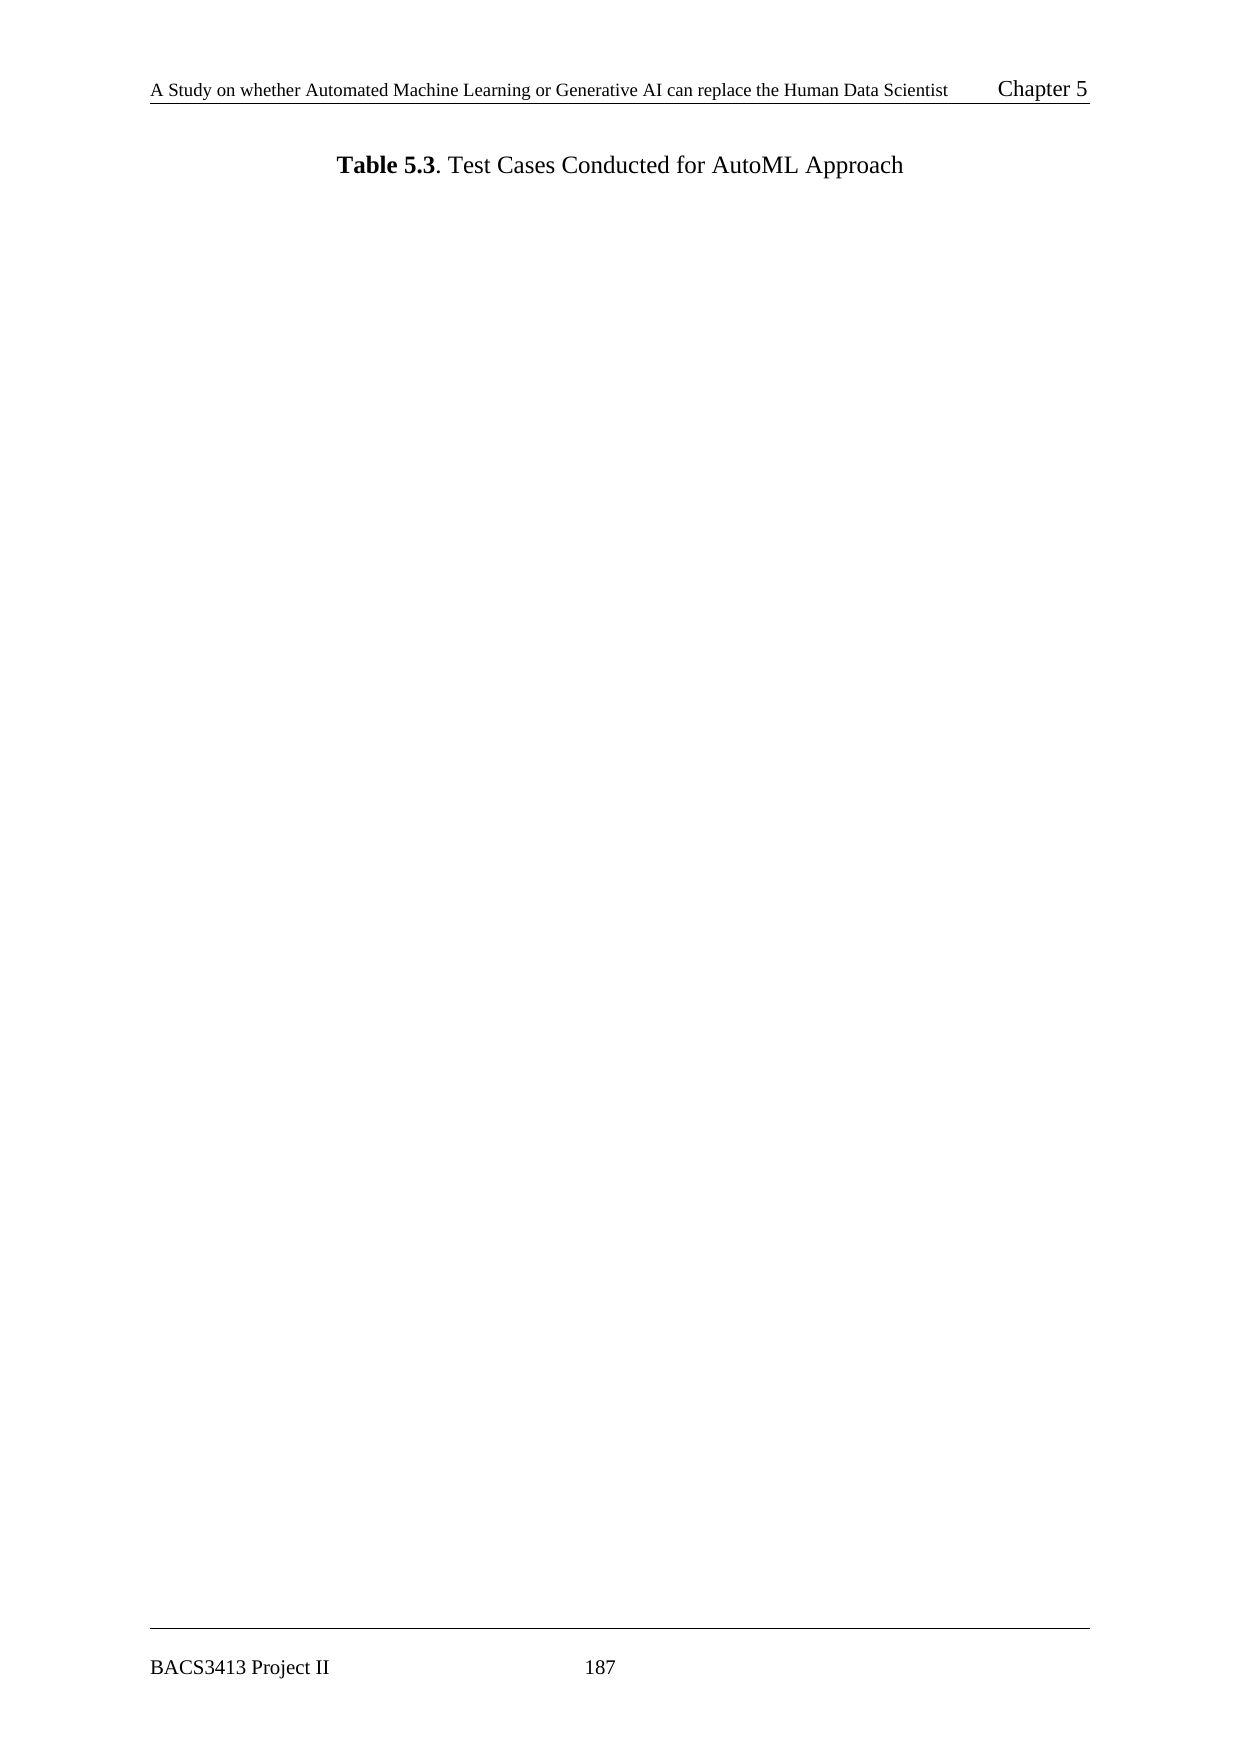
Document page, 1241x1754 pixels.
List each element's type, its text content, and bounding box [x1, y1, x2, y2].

text Table 5.3. Test Cases Conducted for AutoML Approach [150, 150, 1090, 179]
